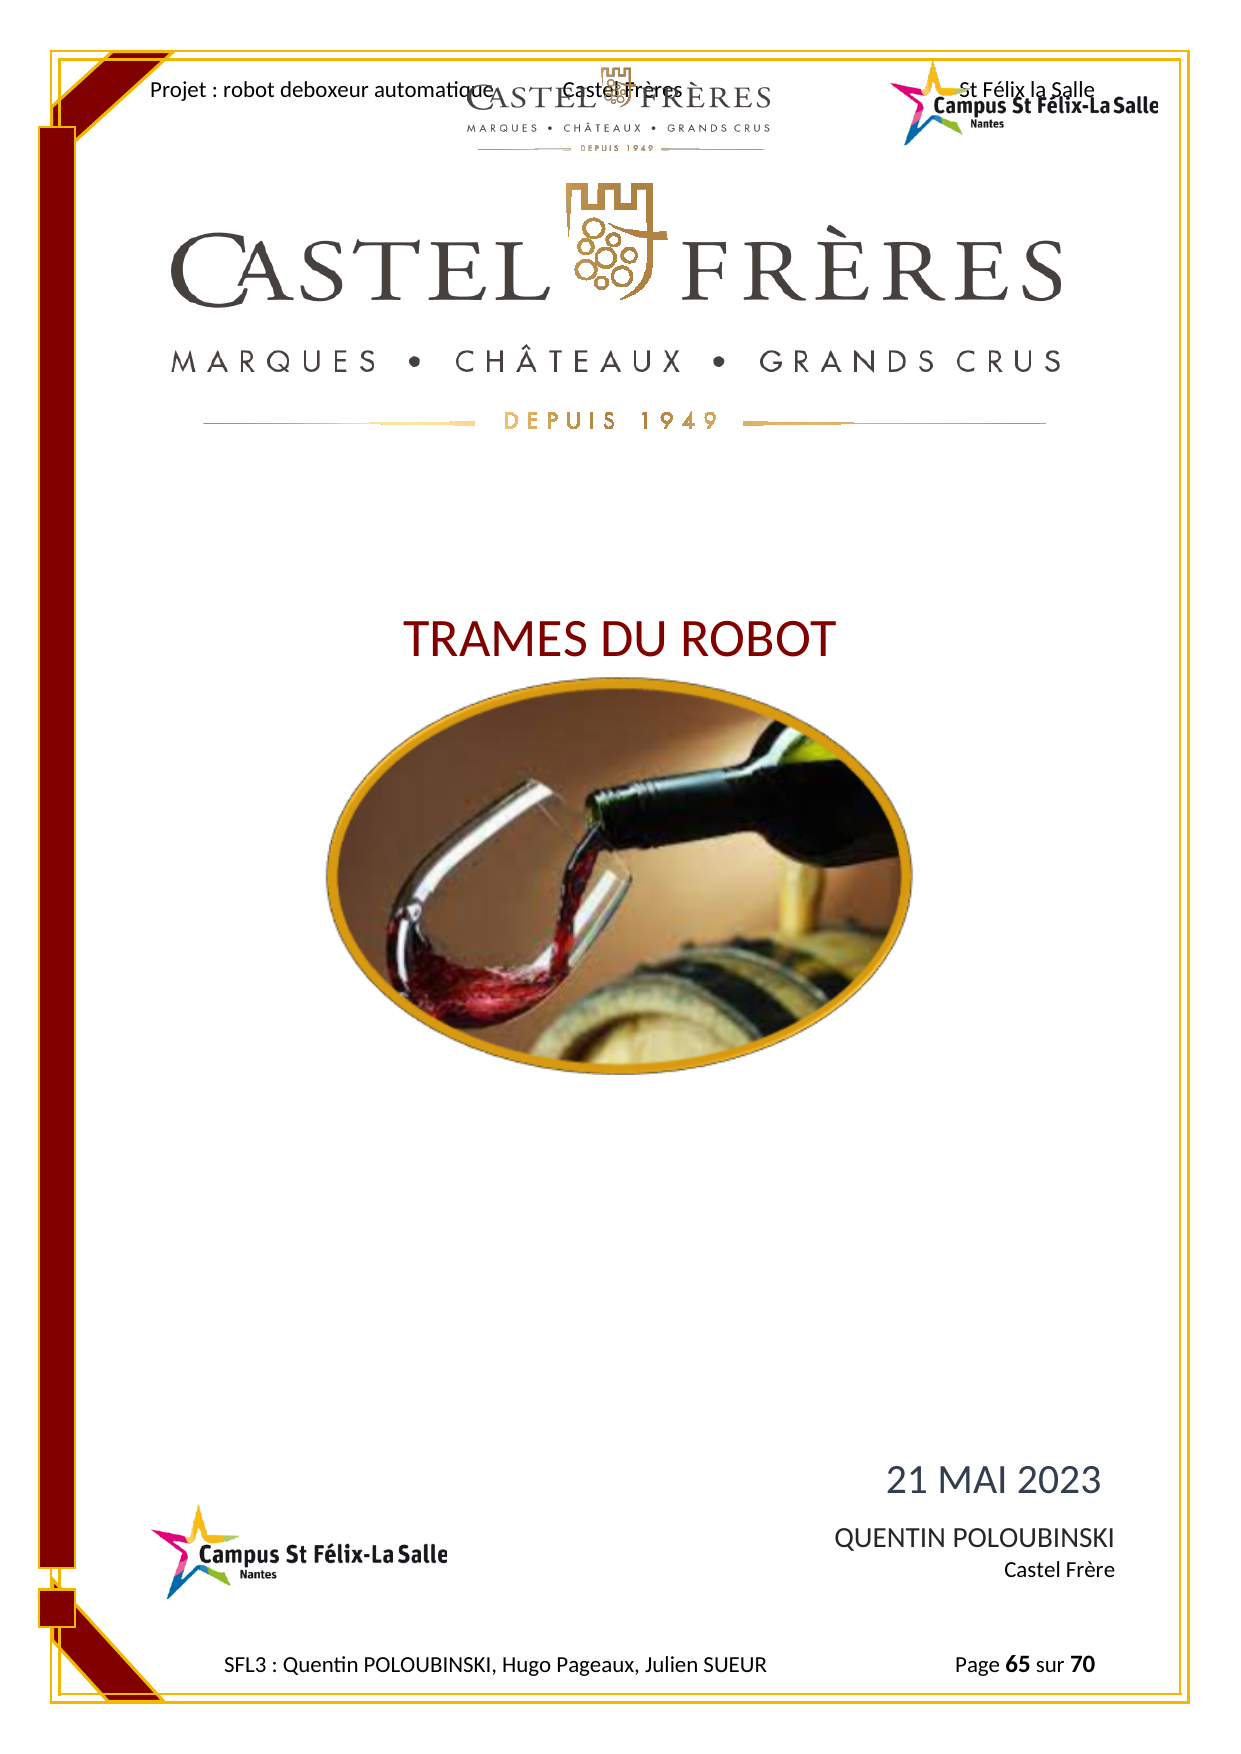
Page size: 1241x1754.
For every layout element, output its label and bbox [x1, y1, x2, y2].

picture [460, 59, 773, 157]
picture [889, 60, 1158, 145]
picture [161, 174, 1072, 431]
picture [150, 1504, 447, 1598]
picture [320, 676, 920, 1075]
